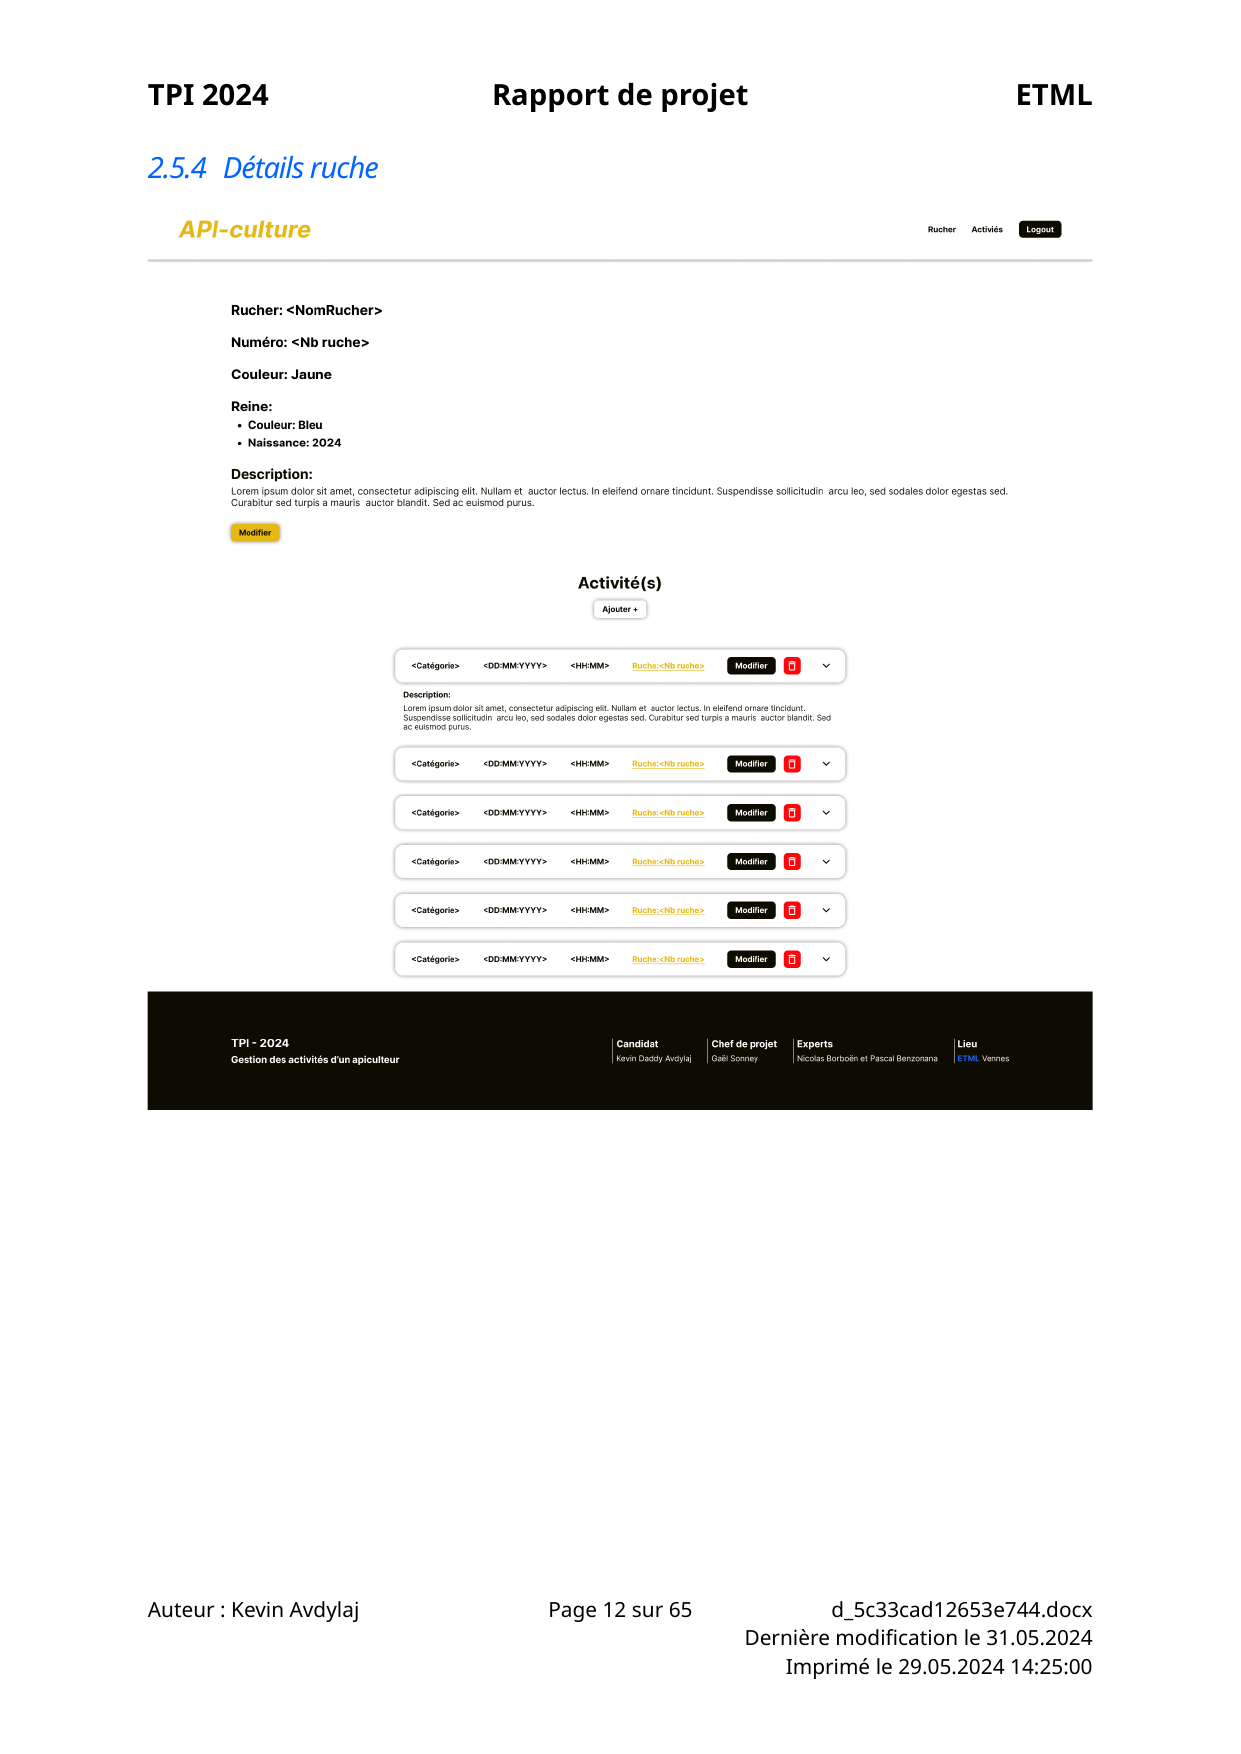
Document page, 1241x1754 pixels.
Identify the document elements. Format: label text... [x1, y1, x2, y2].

subtitle Détails ruche [148, 148, 1093, 187]
picture [147, 199, 1093, 1110]
